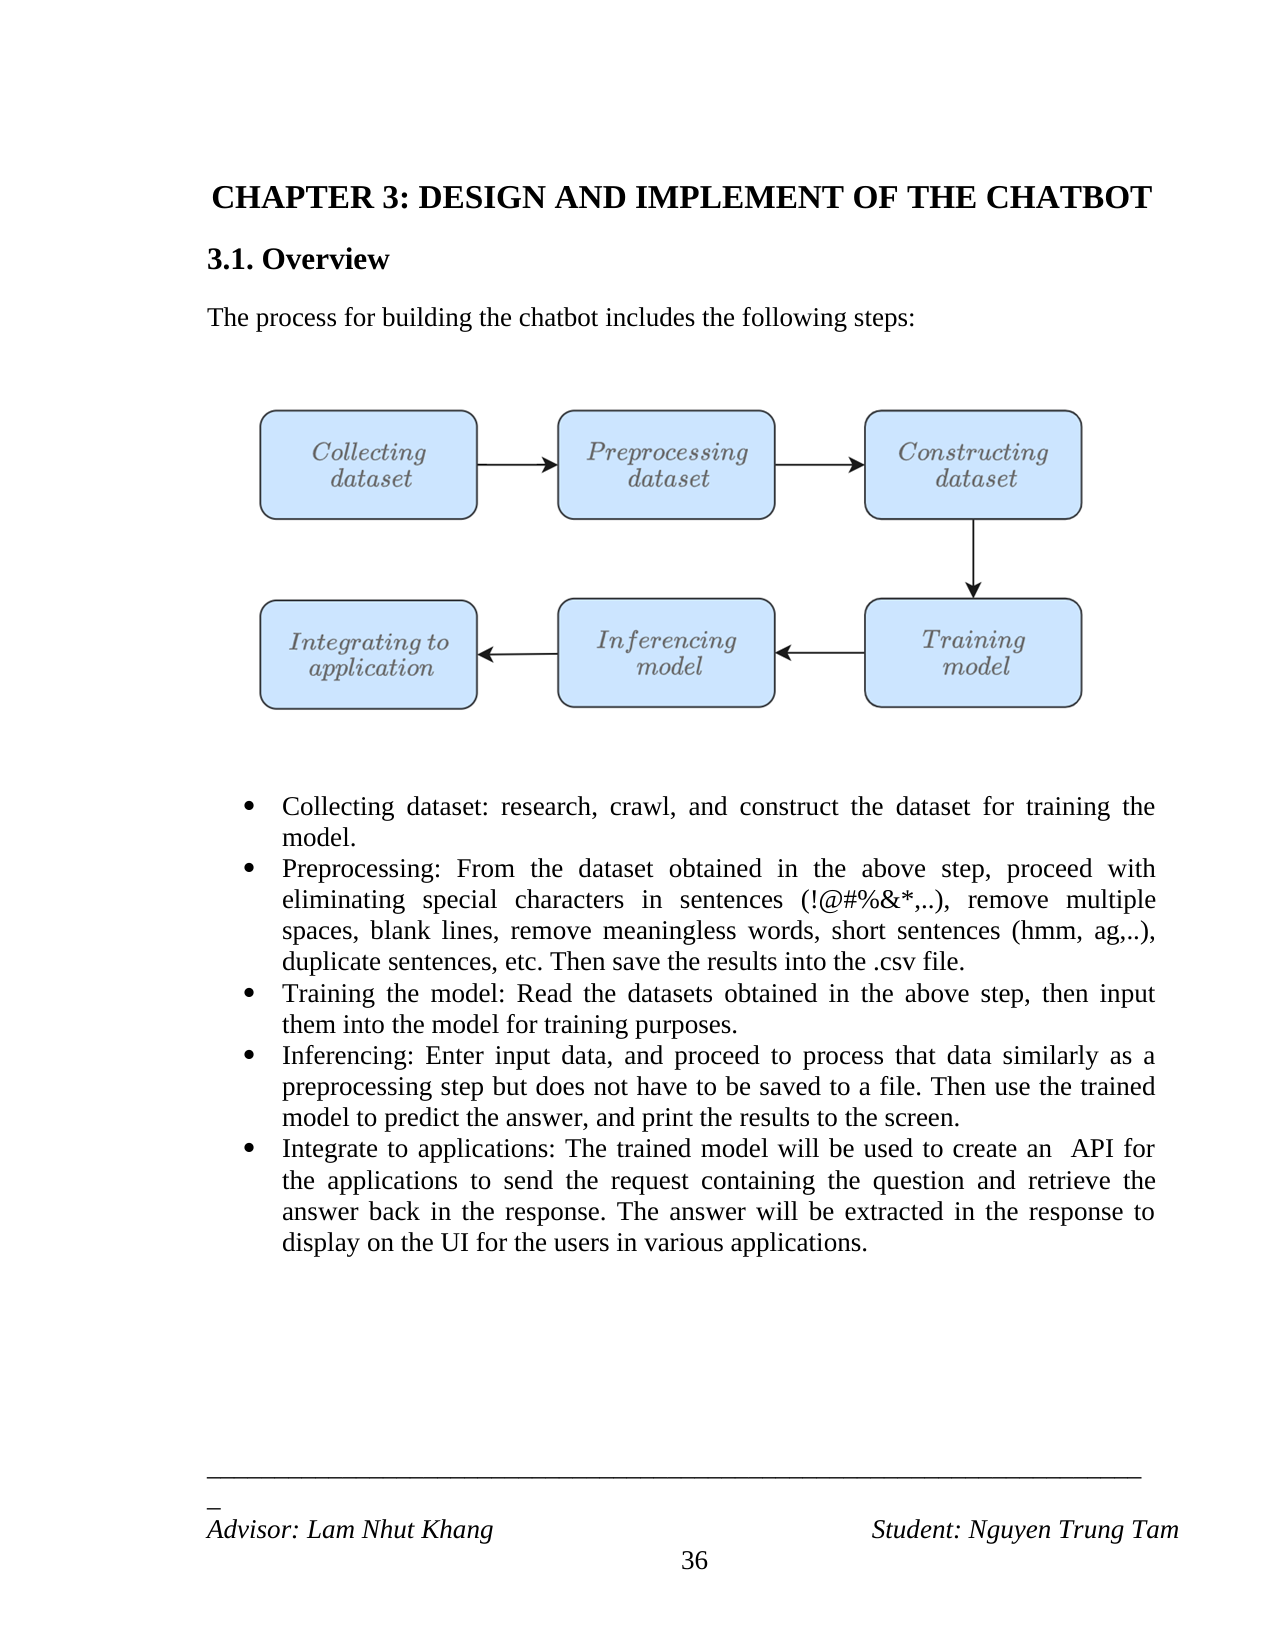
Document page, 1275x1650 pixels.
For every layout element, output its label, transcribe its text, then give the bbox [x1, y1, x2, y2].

picture [206, 349, 1131, 773]
text The process for building the chatbot includes the following steps: [207, 301, 1157, 333]
list Training the model: Read the datasets obtained in the above step, then input them into the model for training purposes. [244, 977, 1157, 1039]
subtitle Overview [207, 241, 1157, 276]
list Preprocessing: From the dataset obtained in the above step, proceed with eliminating special characters in sentences (!@#%&*,..), remove multiple spaces, blank lines, remove meaningless words, short sentences (hmm, ag,..), duplicate sentences, etc. Then save the results into the .csv file. [244, 852, 1157, 977]
list Inferencing: Enter input data, and proceed to process that data similarly as a preprocessing step but does not have to be saved to a file. Then use the trained model to predict the answer, and print the results to the screen. [244, 1039, 1157, 1133]
list Collecting dataset: research, crawl, and construct the dataset for training the model. [244, 789, 1157, 852]
list Integrate to applications: The trained model will be used to create an API for the applications to send the request containing the question and retrieve the answer back in the response. The answer will be extracted in the response to display on the UI for the users in various applications. [244, 1133, 1157, 1257]
subtitle DESIGN AND IMPLEMENT OF THE CHATBOT [207, 177, 1157, 216]
